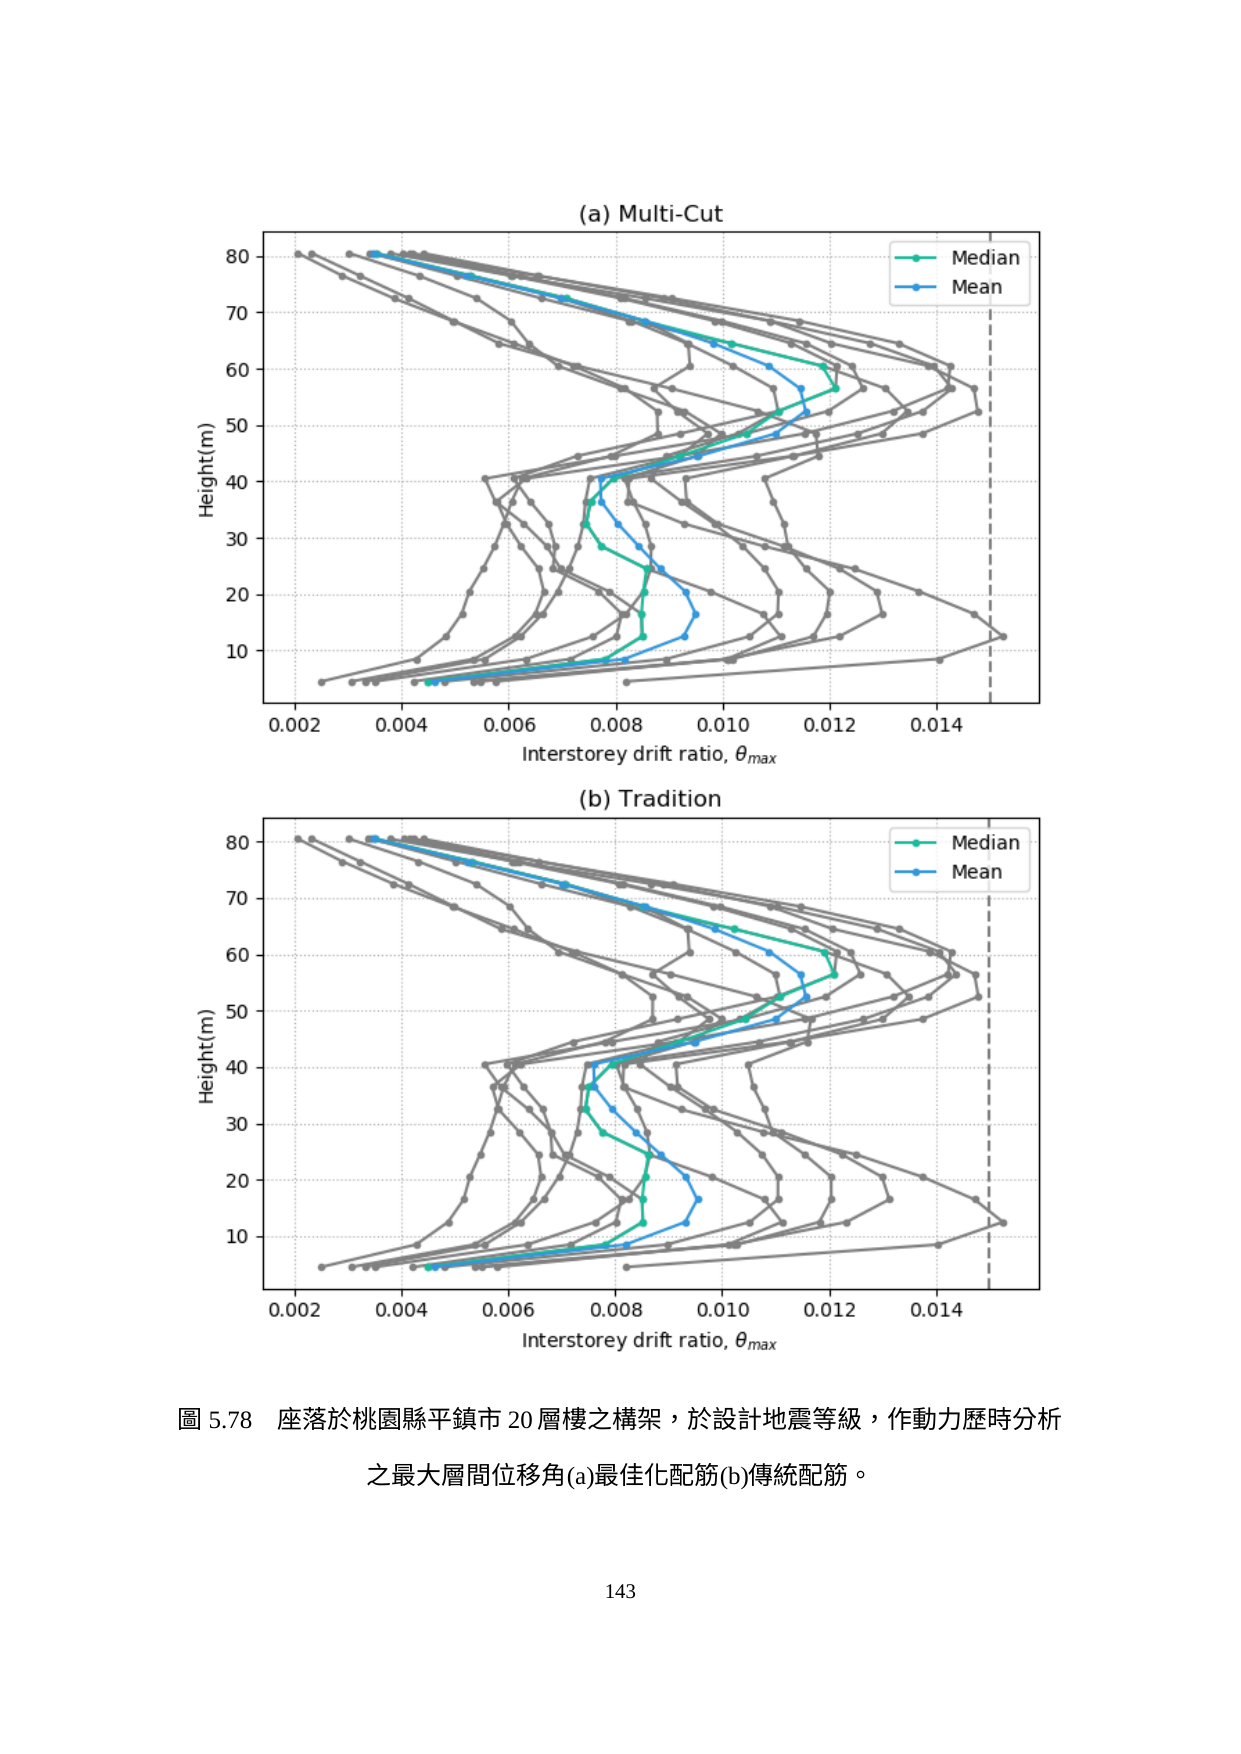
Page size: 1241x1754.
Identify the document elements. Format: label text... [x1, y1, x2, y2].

picture [177, 184, 1063, 1375]
